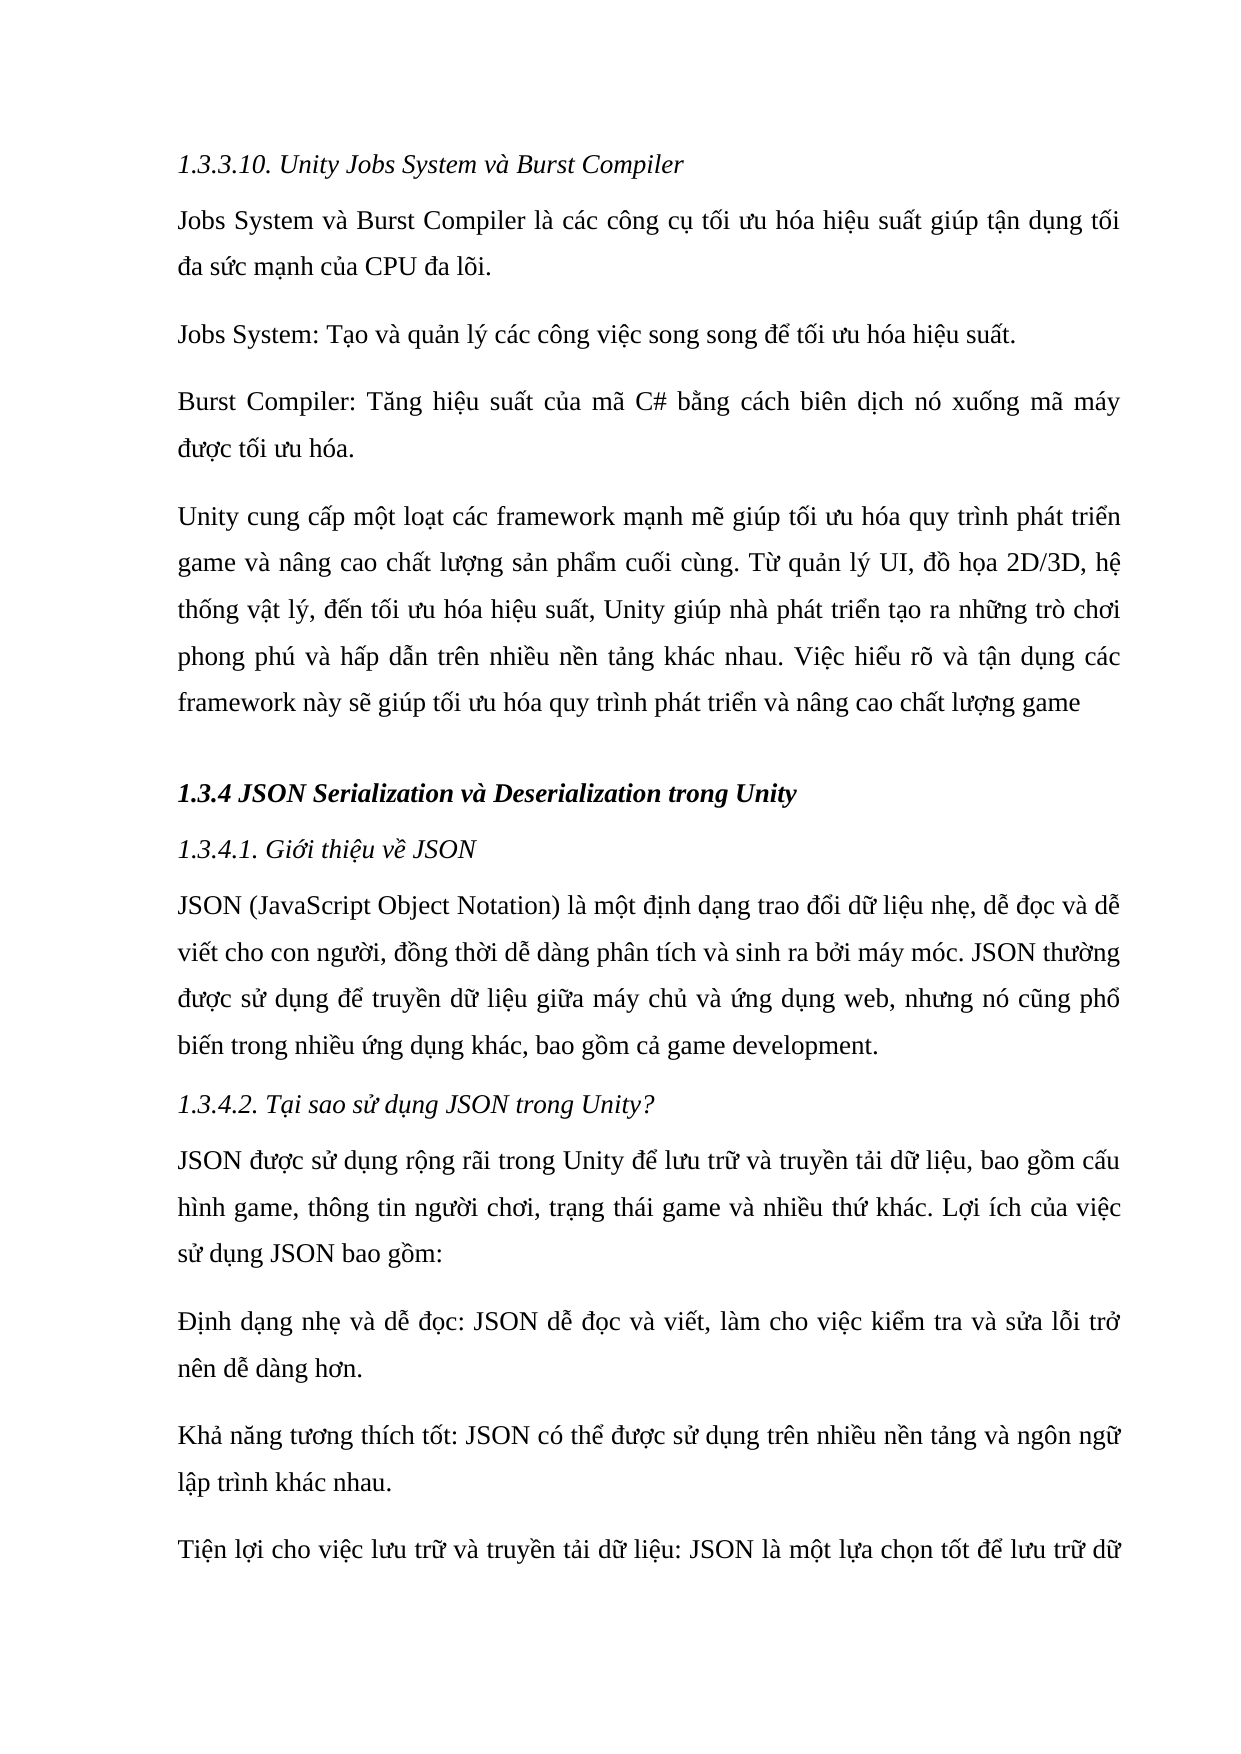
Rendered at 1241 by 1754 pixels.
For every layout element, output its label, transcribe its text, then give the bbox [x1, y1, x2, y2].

text Burst Compiler: Tăng hiệu suất của mã C# bằng cách biên dịch nó xuống mã máy được tối ưu hóa. [177, 386, 1122, 463]
text Jobs System và Burst Compiler là các công cụ tối ưu hóa hiệu suất giúp tận dụng tối đa sức mạnh của CPU đa lõi. [177, 204, 1122, 282]
text Định dạng nhẹ và dễ đọc: JSON dễ đọc và viết, làm cho việc kiểm tra và sửa lỗi trở nên dễ dàng hơn. [177, 1305, 1122, 1383]
subtitle 1.3.4.2. Tại sao sử dụng JSON trong Unity? [177, 1088, 1122, 1119]
text Khả năng tương thích tốt: JSON có thể được sử dụng trên nhiều nền tảng và ngôn ngữ lập trình khác nhau. [177, 1419, 1122, 1497]
text Jobs System: Tạo và quản lý các công việc song song để tối ưu hóa hiệu suất. [177, 318, 1122, 349]
text JSON được sử dụng rộng rãi trong Unity để lưu trữ và truyền tải dữ liệu, bao gồm cấu hình game, thông tin người chơi, trạng thái game và nhiều thứ khác. Lợi ích của việc sử dụng JSON bao gồm: [177, 1144, 1122, 1269]
subtitle 1.3.3.10. Unity Jobs System và Burst Compiler [177, 148, 1122, 179]
subtitle 1.3.4 JSON Serialization và Deserialization trong Unity [177, 777, 1122, 808]
text Unity cung cấp một loạt các framework mạnh mẽ giúp tối ưu hóa quy trình phát triển game và nâng cao chất lượng sản phẩm cuối cùng. Từ quản lý UI, đồ họa 2D/3D, hệ thống vật lý, đến tối ưu hóa hiệu suất, Unity giúp nhà phát triển tạo ra những trò chơi phong phú và hấp dẫn trên nhiều nền tảng khác nhau. Việc hiểu rõ và tận dụng các framework này sẽ giúp tối ưu hóa quy trình phát triển và nâng cao chất lượng game [177, 500, 1122, 717]
subtitle 1.3.4.1. Giới thiệu về JSON [177, 833, 1122, 864]
text JSON (JavaScript Object Notation) là một định dạng trao đổi dữ liệu nhẹ, dễ đọc và dễ viết cho con người, đồng thời dễ dàng phân tích và sinh ra bởi máy móc. JSON thường được sử dụng để truyền dữ liệu giữa máy chủ và ứng dụng web, nhưng nó cũng phổ biến trong nhiều ứng dụng khác, bao gồm cả game development. [177, 889, 1122, 1060]
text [177, 1533, 1122, 1564]
